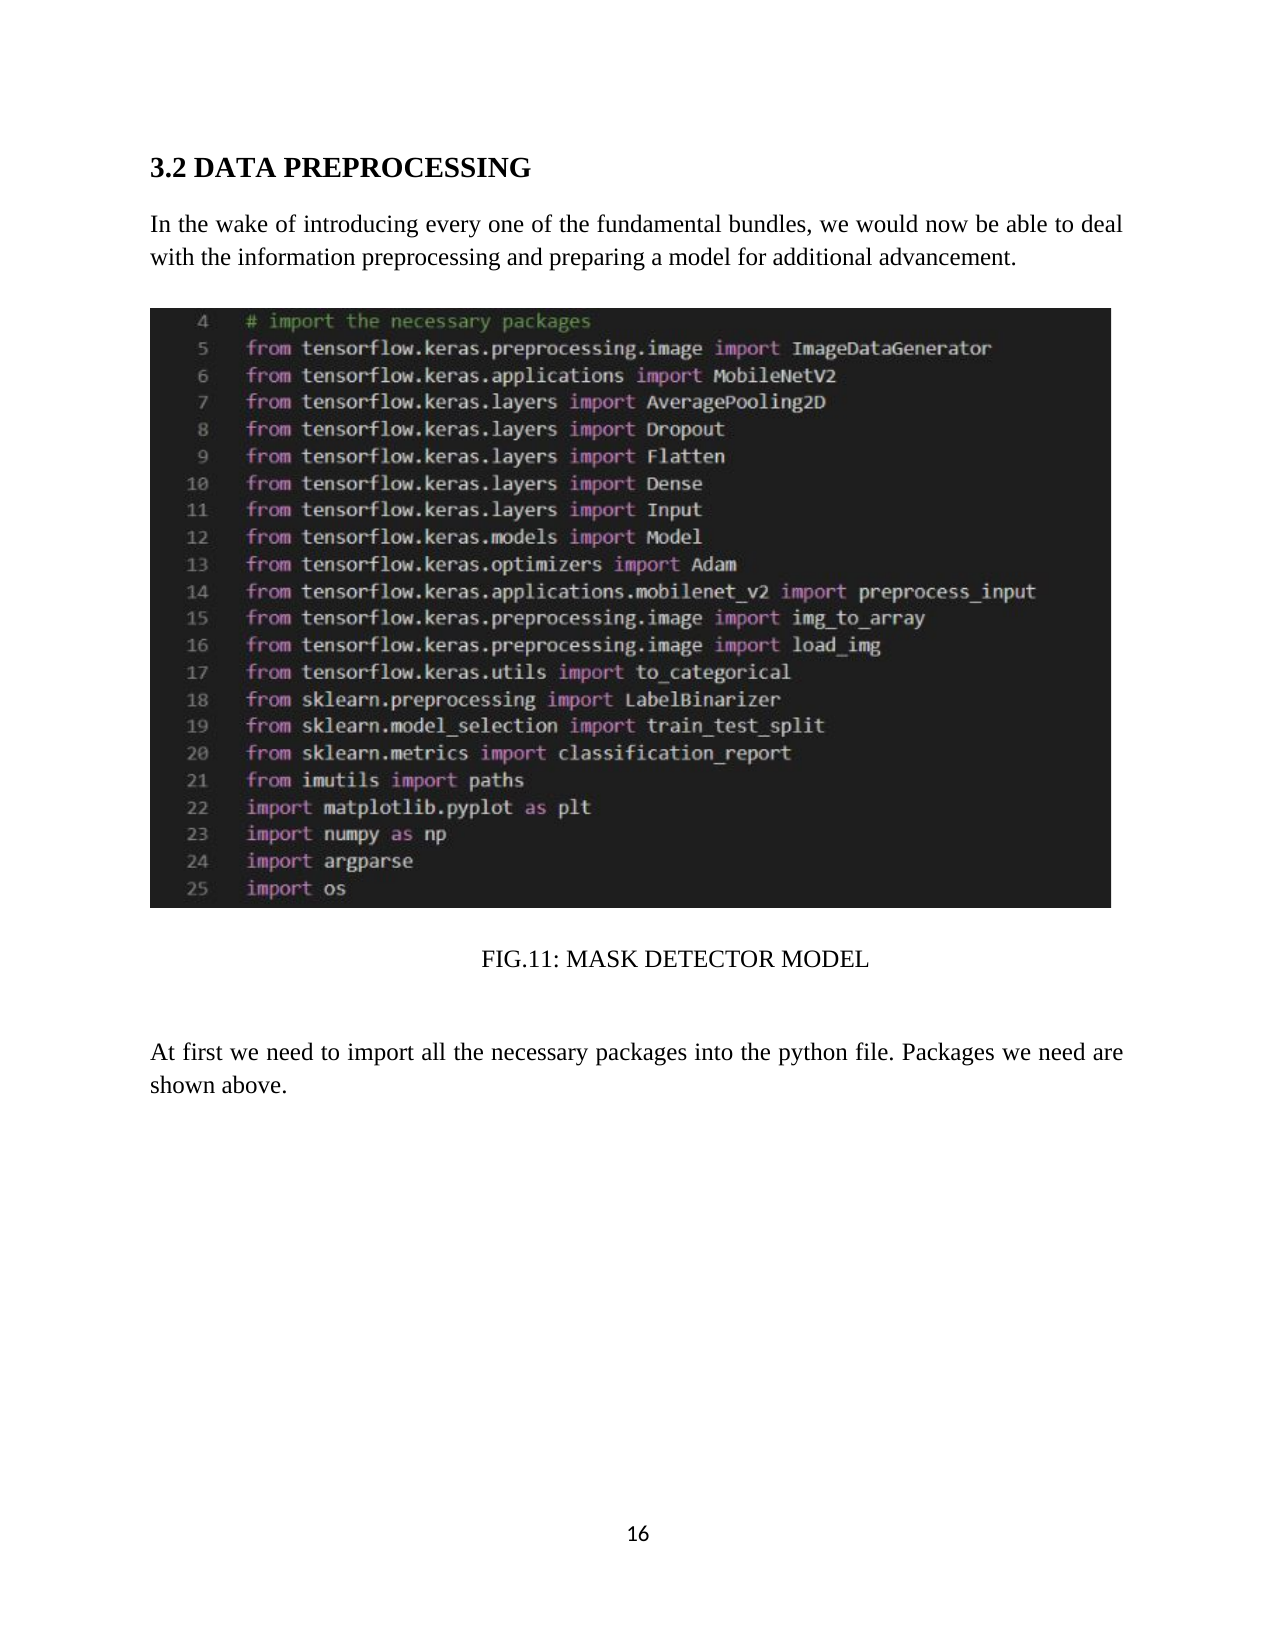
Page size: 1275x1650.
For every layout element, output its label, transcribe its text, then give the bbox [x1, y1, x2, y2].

list At first we need to import all the necessary packages into the python file. Packages we need are shown above. [150, 1037, 1125, 1099]
picture [150, 308, 1112, 908]
text 3.2 DATA PREPROCESSING [150, 150, 1125, 183]
list In the wake of introducing every one of the fundamental bundles, we would now be able to deal with the information preprocessing and preparing a model for additional advancement. [150, 209, 1125, 271]
list FIG.11: MASK DETECTOR MODEL [187, 944, 1125, 972]
